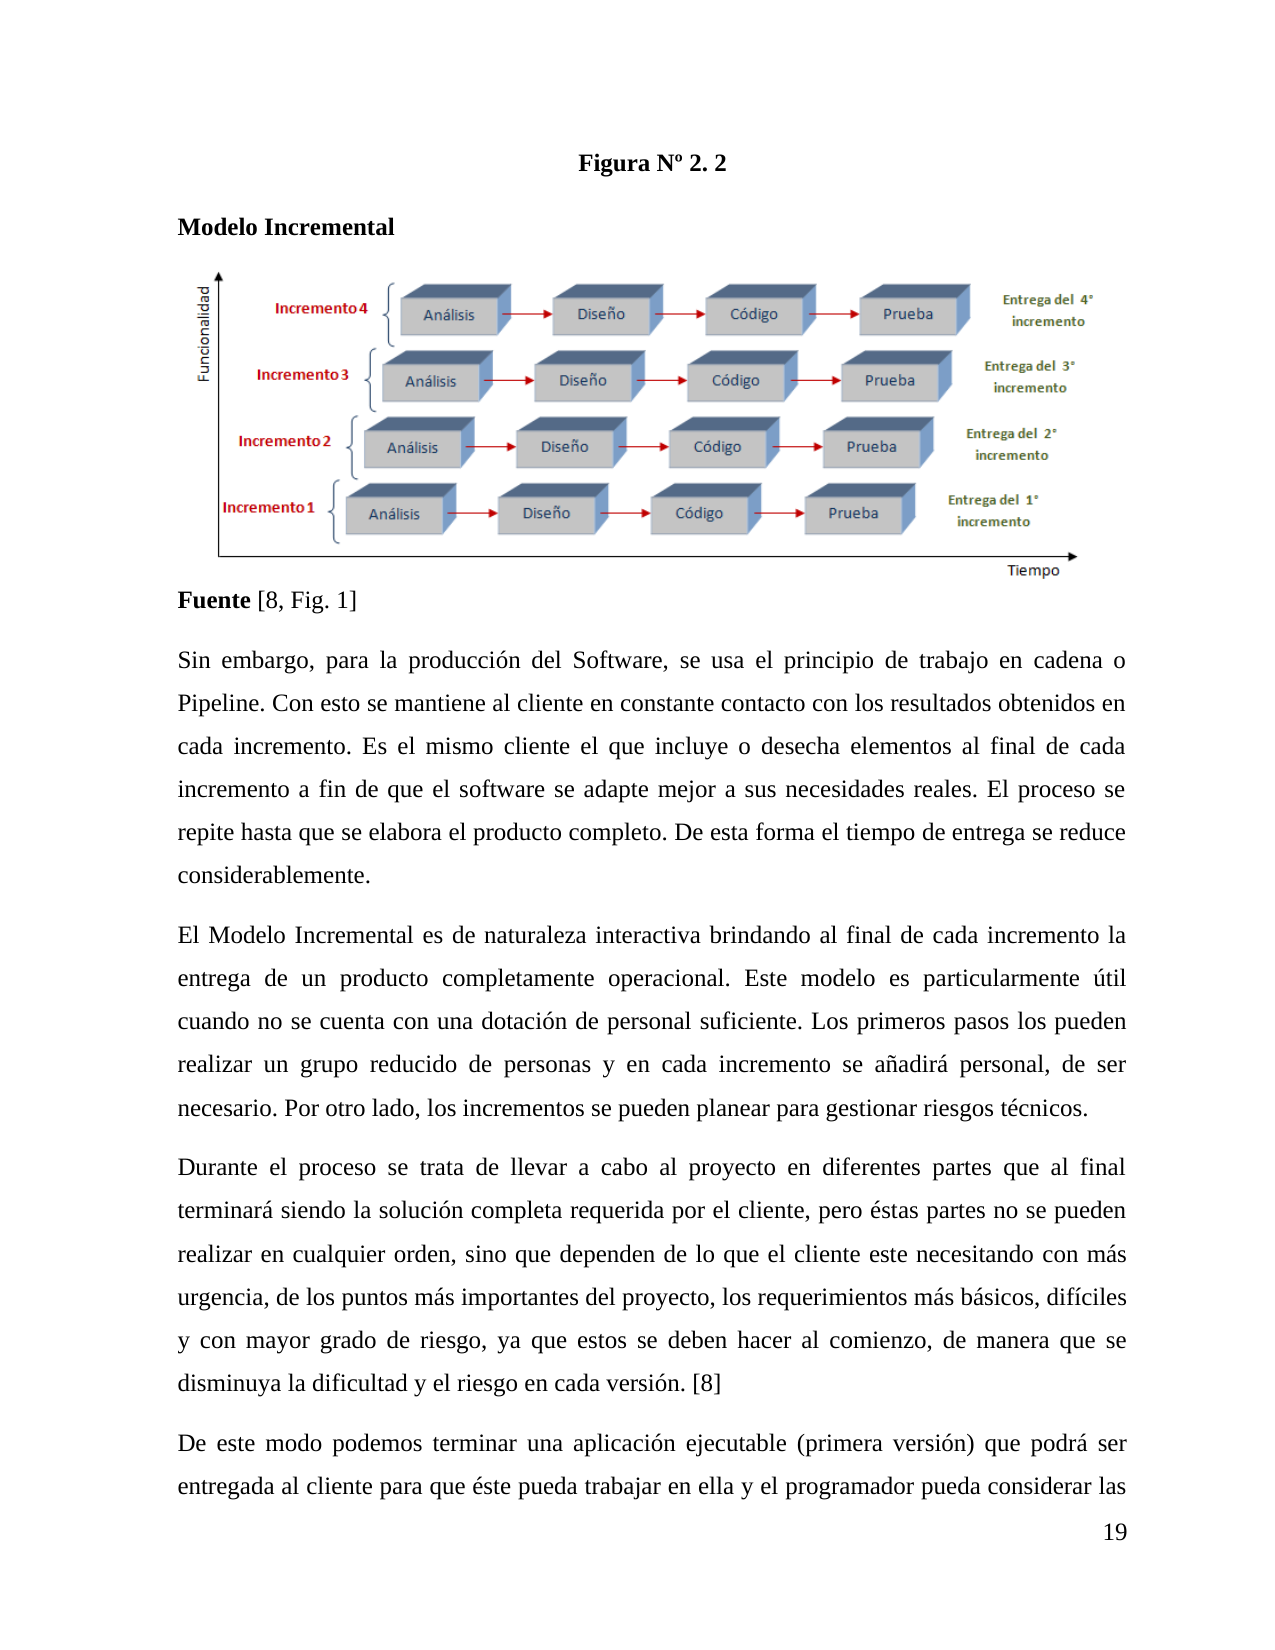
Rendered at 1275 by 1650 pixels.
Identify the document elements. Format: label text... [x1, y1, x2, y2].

text Durante el proceso se trata de llevar a cabo al proyecto en diferentes partes que al final terminará siendo la solución completa requerida por el cliente, pero éstas partes no se pueden realizar en cualquier orden, sino que dependen de lo que el cliente este necesitando con más urgencia, de los puntos más importantes del proyecto, los requerimientos más básicos, difíciles y con mayor grado de riesgo, ya que estos se deben hacer al comienzo, de manera que se disminuya la dificultad y el riesgo en cada versión. [8] [177, 1152, 1127, 1397]
text El Modelo Incremental es de naturaleza interactiva brindando al final de cada incremento la entrega de un producto completamente operacional. Este modelo es particularmente útil cuando no se cuenta con una dotación de personal suficiente. Los primeros pasos los pueden realizar un grupo reducido de personas y en cada incremento se añadirá personal, de ser necesario. Por otro lado, los incrementos se pueden planear para gestionar riesgos técnicos. [177, 920, 1127, 1121]
text Figura Nº 2. 2 [177, 148, 1127, 176]
picture [186, 254, 1117, 585]
text Sin embargo, para la producción del Software, se usa el principio de trabajo en cadena o Pipeline. Con esto se mantiene al cliente en constante contacto con los resultados obtenidos en cada incremento. Es el mismo cliente el que incluye o desecha elementos al final de cada incremento a fin de que el software se adapte mejor a sus necesidades reales. El proceso se repite hasta que se elabora el producto completo. De esta forma el tiempo de entrega se reduce considerablemente. [177, 645, 1127, 889]
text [177, 1428, 1127, 1500]
